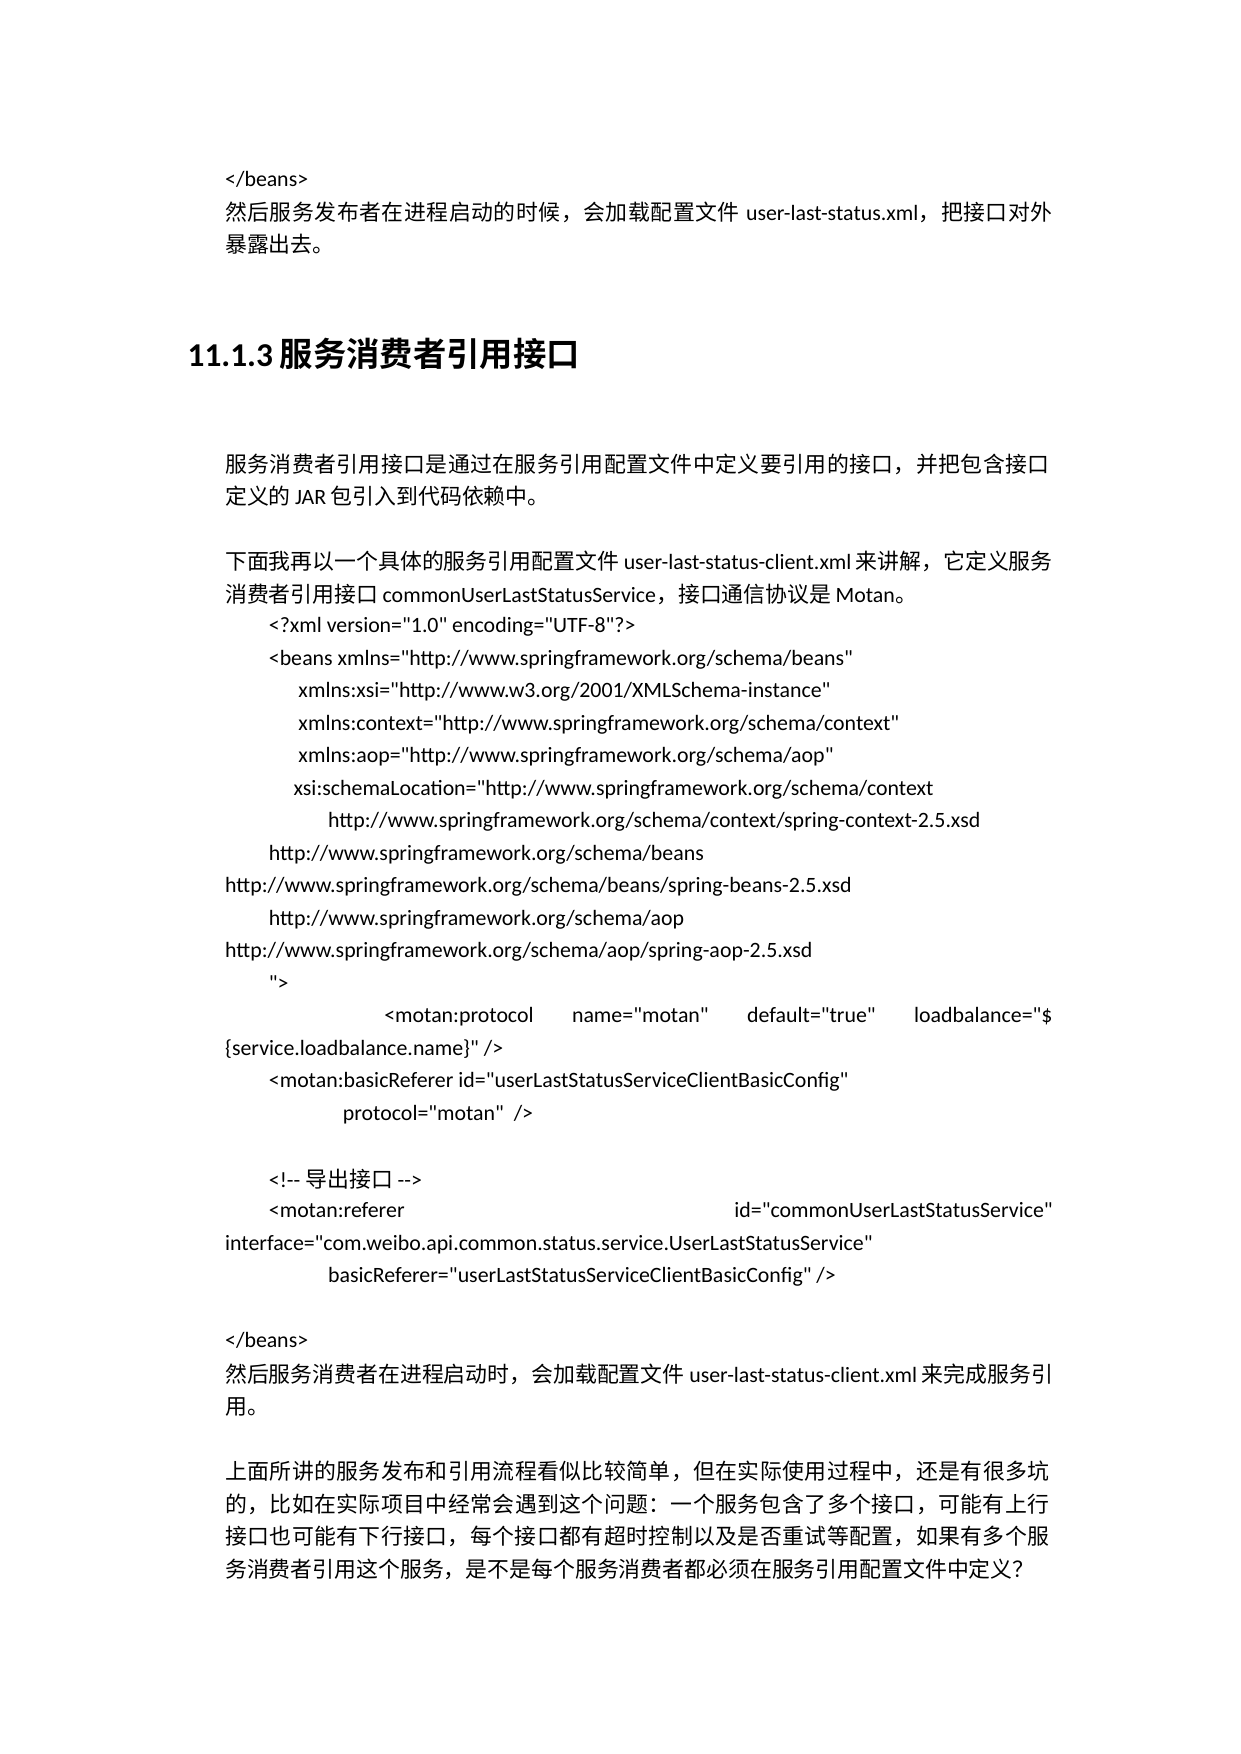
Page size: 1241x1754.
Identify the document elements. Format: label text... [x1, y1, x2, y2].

list 上面所讲的服务发布和引用流程看似比较简单，但在实际使用过程中，还是有很多坑的，比如在实际项目中经常会遇到这个问题：一个服务包含了多个接口，可能有上行接口也可能有下行接口，每个接口都有超时控制以及是否重试等配置，如果有多个服务消费者引用这个服务，是不是每个服务消费者都必须在服务引用配置文件中定义？ [225, 1454, 1053, 1584]
list </beans> [225, 1324, 1053, 1356]
list <!-- 导出接口 --> [225, 1161, 1053, 1194]
list 然后服务发布者在进程启动的时候，会加载配置文件user-last-status.xml，把接口对外暴露出去。 [225, 194, 1053, 259]
list 下面我再以一个具体的服务引用配置文件user-last-status-client.xml来讲解，它定义服务消费者引用接口commonUserLastStatusService，接口通信协议是Motan。 [225, 544, 1053, 609]
list xmlns:aop="http://www.springframework.org/schema/aop" [225, 739, 1053, 771]
list 服务消费者引用接口是通过在服务引用配置文件中定义要引用的接口，并把包含接口定义的JAR包引入到代码依赖中。 [225, 446, 1053, 511]
list <?xml version="1.0" encoding="UTF-8"?> [225, 609, 1053, 641]
list http://www.springframework.org/schema/aop http://www.springframework.org/schema/aop/spring-aop-2.5.xsd [225, 901, 1053, 966]
list xmlns:context="http://www.springframework.org/schema/context" [225, 706, 1053, 739]
list <beans xmlns="http://www.springframework.org/schema/beans" [225, 641, 1053, 674]
list protocol="motan" /> [225, 1096, 1053, 1129]
list xsi:schemaLocation="http://www.springframework.org/schema/context [225, 771, 1053, 804]
list <motan:referer id="commonUserLastStatusService" interface="com.weibo.api.common.status.service.UserLastStatusService" [225, 1194, 1053, 1259]
list </beans> [225, 162, 1053, 194]
list basicReferer="userLastStatusServiceClientBasicConfig" /> [225, 1259, 1053, 1291]
subtitle 11.1.3服务消费者引用接口 [187, 319, 1053, 384]
list http://www.springframework.org/schema/context/spring-context-2.5.xsd [225, 804, 1053, 836]
list <motan:protocol name="motan" default="true" loadbalance="${service.loadbalance.name}" /> [225, 999, 1053, 1064]
list 然后服务消费者在进程启动时，会加载配置文件user-last-status-client.xml来完成服务引用。 [225, 1356, 1053, 1421]
list <motan:basicReferer id="userLastStatusServiceClientBasicConfig" [225, 1064, 1053, 1096]
list xmlns:xsi="http://www.w3.org/2001/XMLSchema-instance" [225, 674, 1053, 706]
list "> [225, 966, 1053, 999]
list http://www.springframework.org/schema/beans http://www.springframework.org/schema/beans/spring-beans-2.5.xsd [225, 836, 1053, 901]
